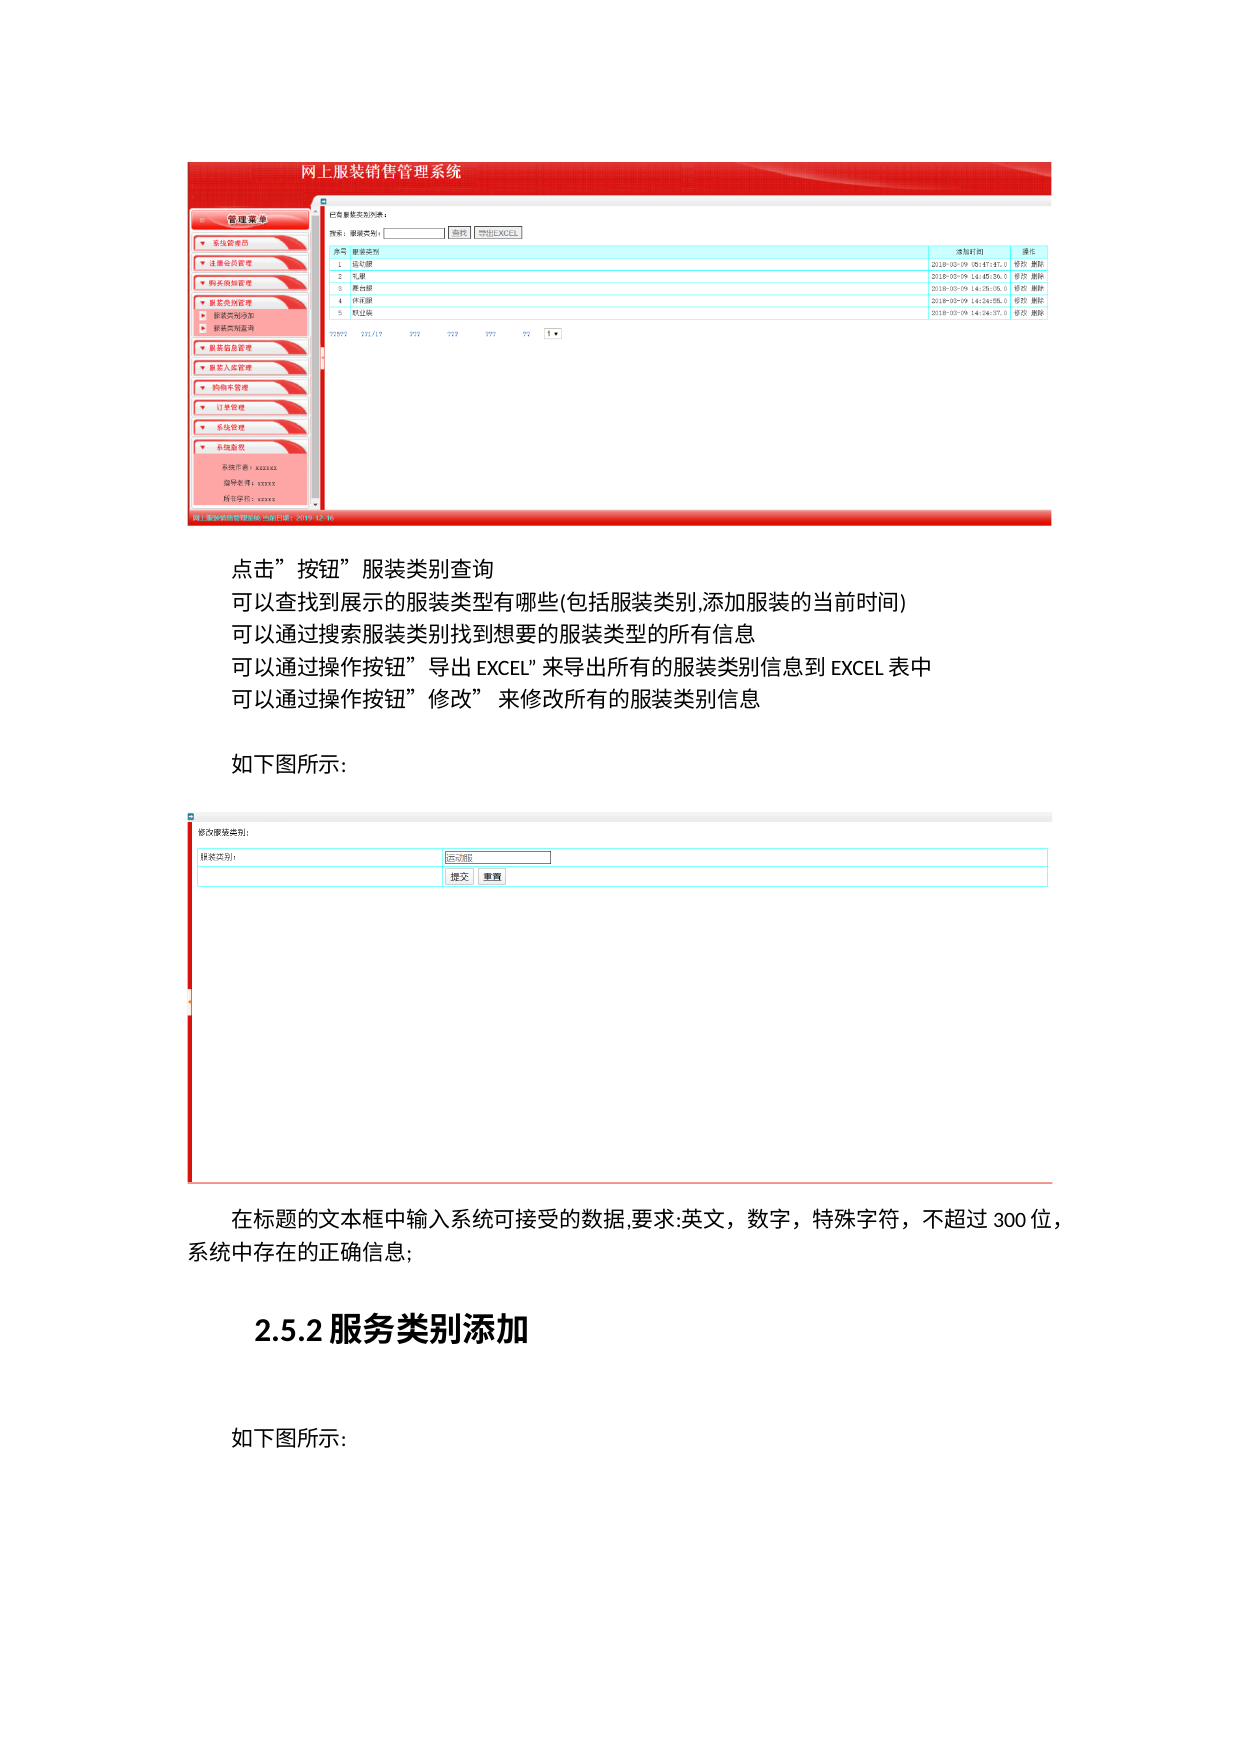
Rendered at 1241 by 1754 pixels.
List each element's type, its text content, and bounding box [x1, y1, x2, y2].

picture [187, 812, 1053, 1184]
text 可以通过搜索服装类别找到想要的服装类型的所有信息 [187, 617, 1053, 649]
text 如下图所示: [187, 747, 1053, 779]
subtitle 2.5.2服务类别添加 [187, 1294, 1053, 1359]
text 可以查找到展示的服装类型有哪些(包括服装类别,添加服装的当前时间) [187, 584, 1053, 617]
text 可以通过操作按钮”修改” 来修改所有的服装类别信息 [187, 682, 1053, 714]
text 如下图所示: [187, 1421, 1053, 1453]
picture [187, 162, 1052, 529]
text 点击”按钮”服装类别查询 [187, 552, 1053, 584]
text 在标题的文本框中输入系统可接受的数据,要求:英文，数字，特殊字符，不超过300位，系统中存在的正确信息; [187, 1202, 1053, 1267]
text 可以通过操作按钮”导出EXCEL” 来导出所有的服装类别信息到EXCEL表中 [187, 649, 1053, 682]
